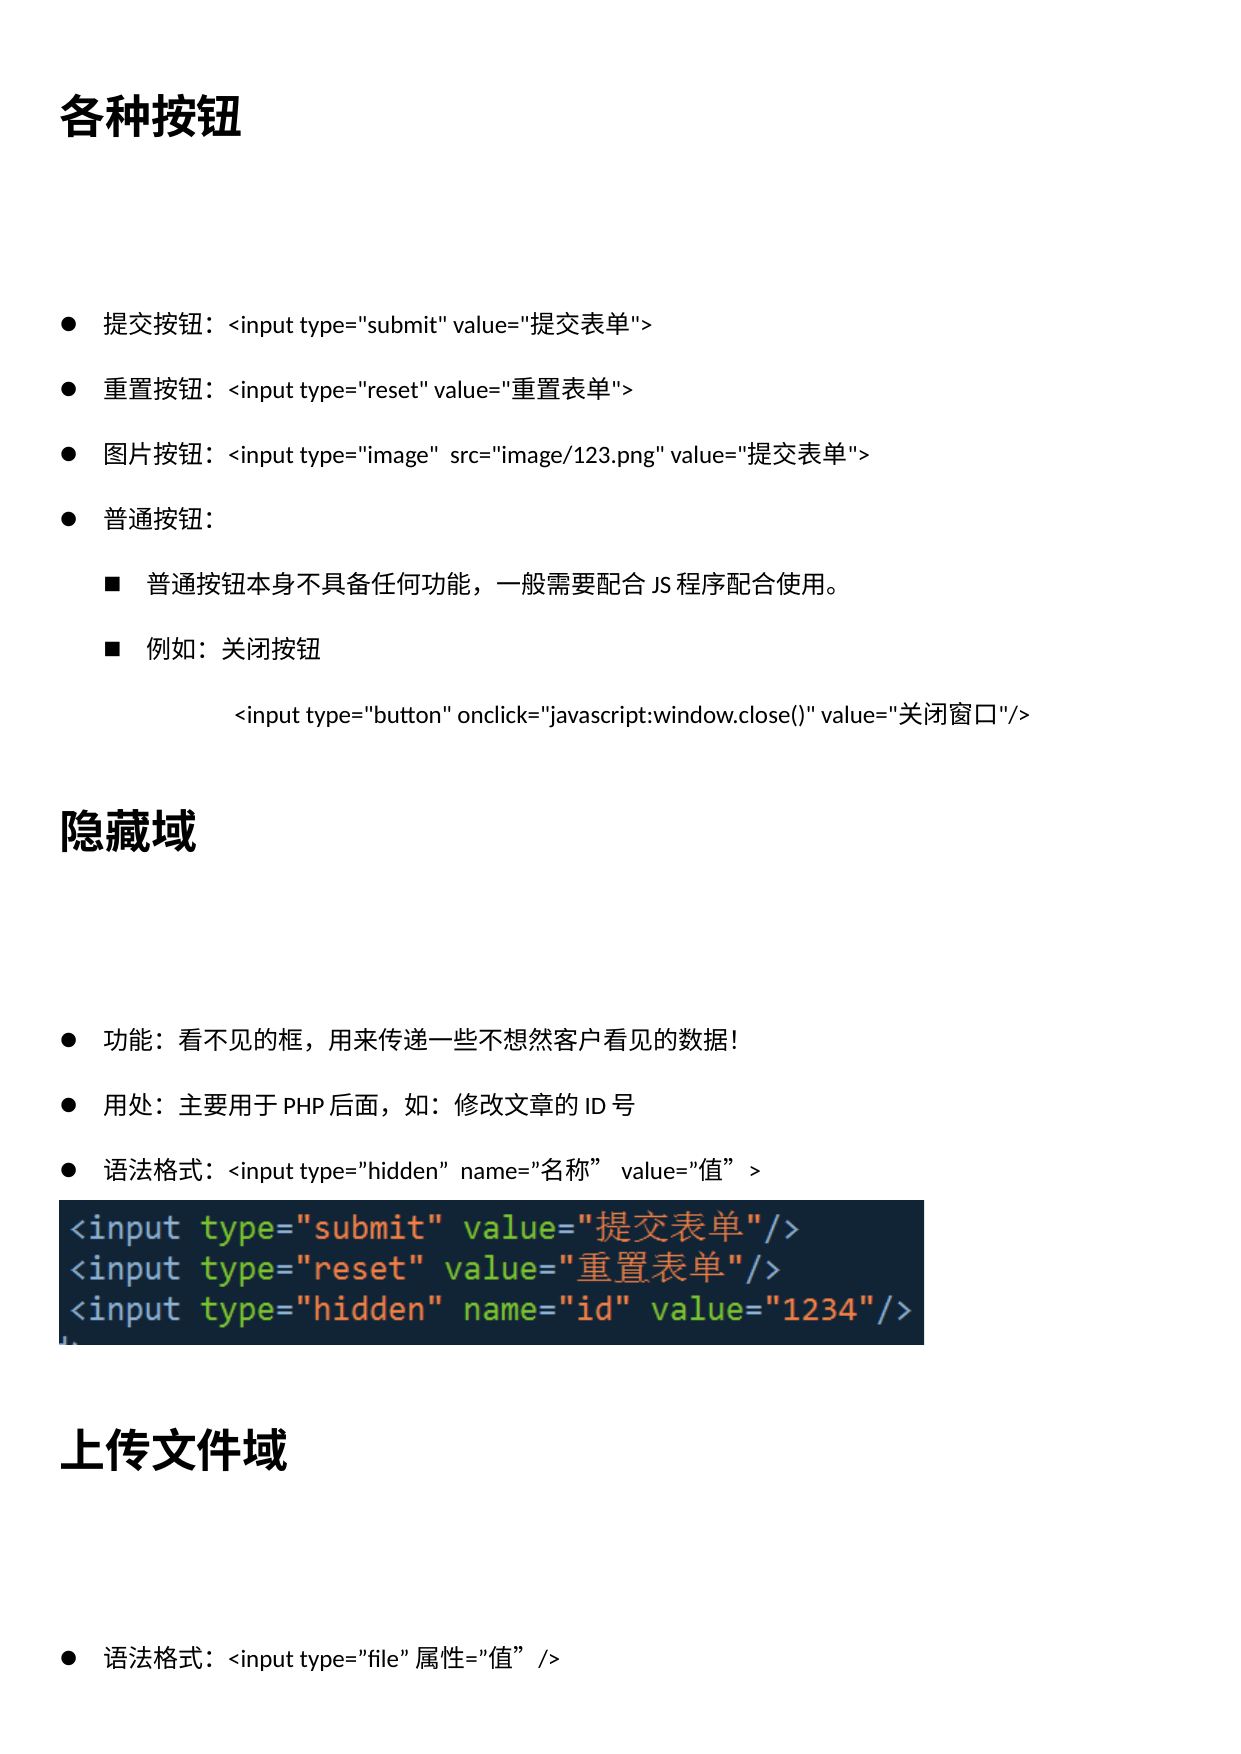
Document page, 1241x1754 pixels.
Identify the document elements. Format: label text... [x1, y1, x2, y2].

list 例如：关闭按钮 [103, 615, 1181, 680]
list 语法格式：<input type=”hidden” name=”名称” value=”值”> [59, 1136, 1181, 1201]
text <input type="button" onclick="javascript:window.close()" value="关闭窗口"/> [234, 680, 1181, 745]
subtitle 隐藏域 [59, 780, 1181, 878]
list 用处：主要用于PHP后面，如：修改文章的ID号 [59, 1071, 1181, 1136]
list 重置按钮：<input type="reset" value="重置表单"> [59, 355, 1181, 420]
list 普通按钮： [59, 485, 1181, 550]
list 功能：看不见的框，用来传递一些不想然客户看见的数据！ [59, 1006, 1181, 1071]
list 图片按钮：<input type="image" src="image/123.png" value="提交表单"> [59, 420, 1181, 485]
list 普通按钮本身不具备任何功能，一般需要配合JS程序配合使用。 [103, 550, 1181, 615]
list 提交按钮：<input type="submit" value="提交表单"> [59, 290, 1181, 355]
list 语法格式：<input type=”file” 属性=”值”/> [59, 1624, 1181, 1689]
subtitle 上传文件域 [59, 1399, 1181, 1496]
subtitle 各种按钮 [59, 64, 1181, 162]
picture [59, 1200, 925, 1345]
